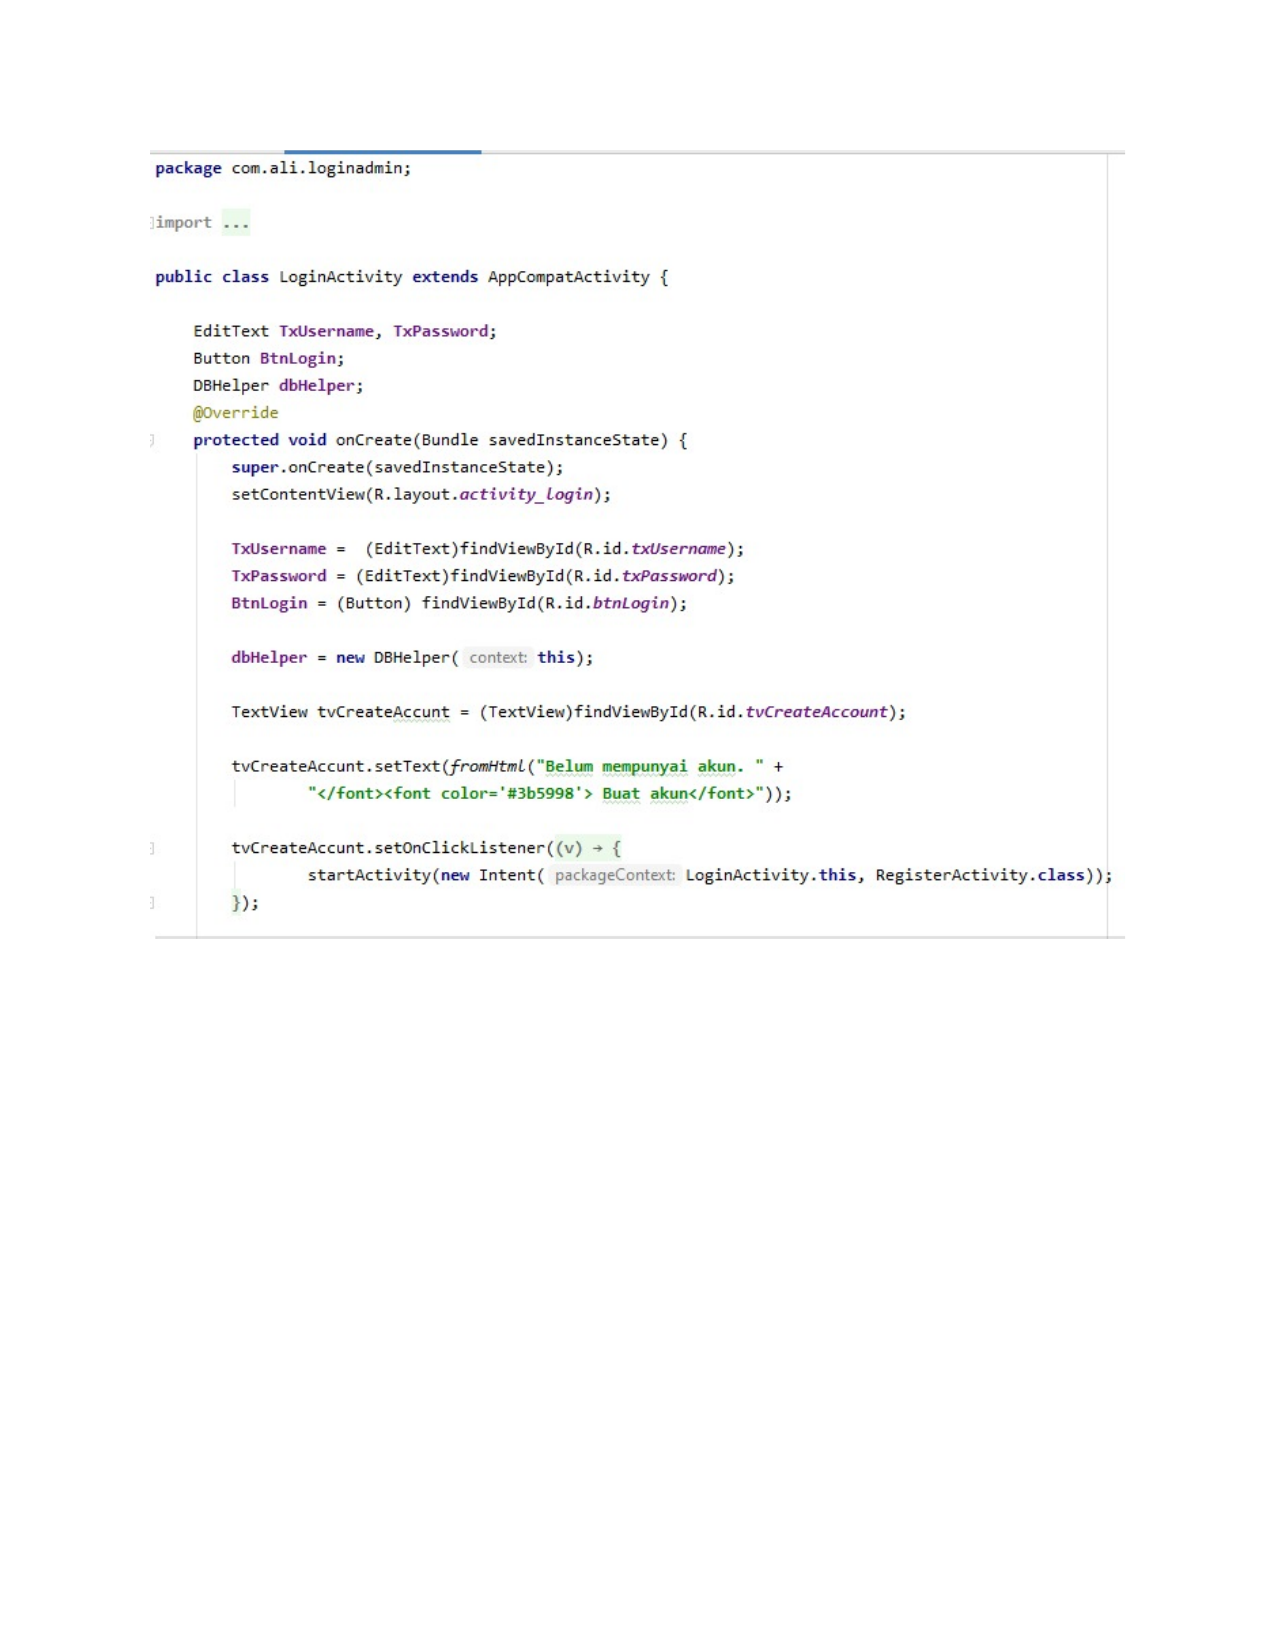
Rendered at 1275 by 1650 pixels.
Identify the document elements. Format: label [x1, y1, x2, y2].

picture [150, 150, 1125, 939]
